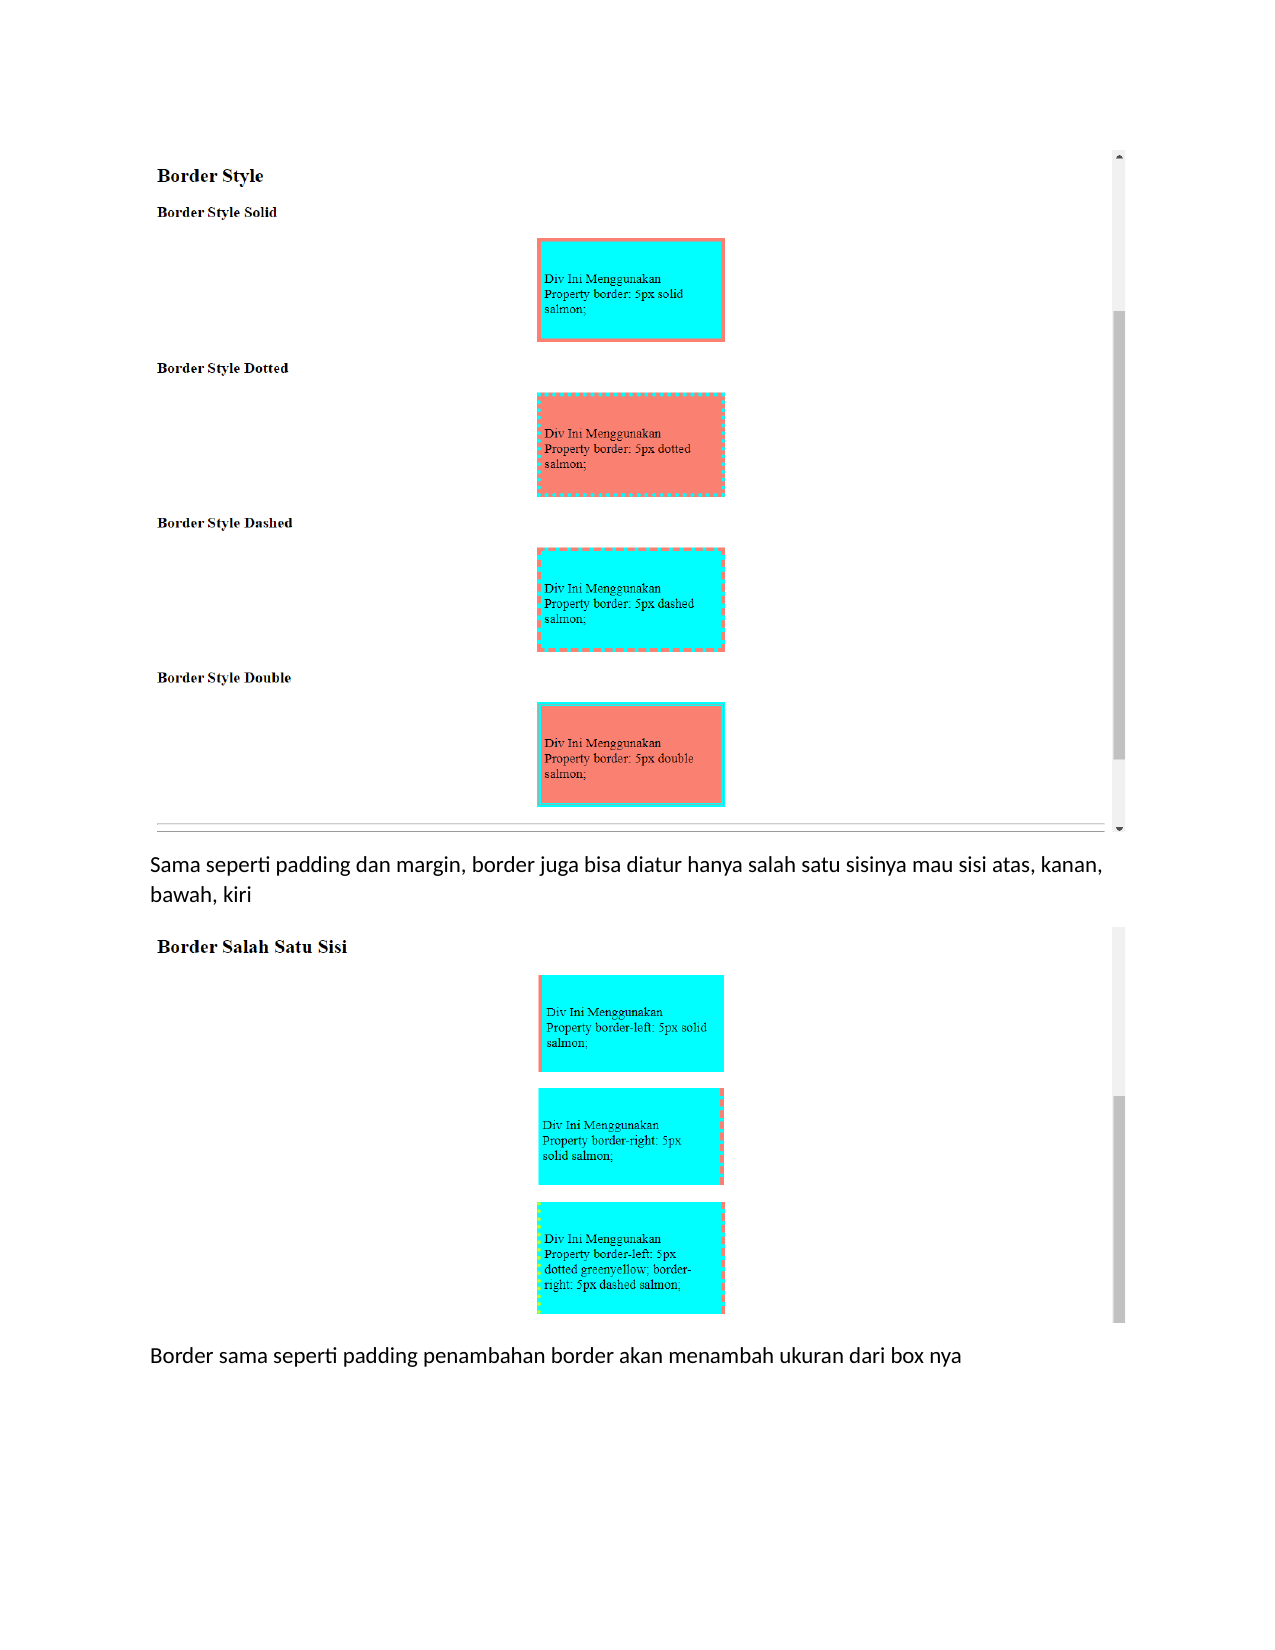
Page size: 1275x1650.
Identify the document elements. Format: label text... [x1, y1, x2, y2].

picture [150, 150, 1125, 832]
text Sama seperti padding dan margin, border juga bisa diatur hanya salah satu sisinya mau sisi atas, kanan, bawah, kiri [150, 850, 1125, 908]
text Border sama seperti padding penambahan border akan menambah ukuran dari box nya [150, 1341, 1125, 1369]
picture [150, 927, 1125, 1323]
